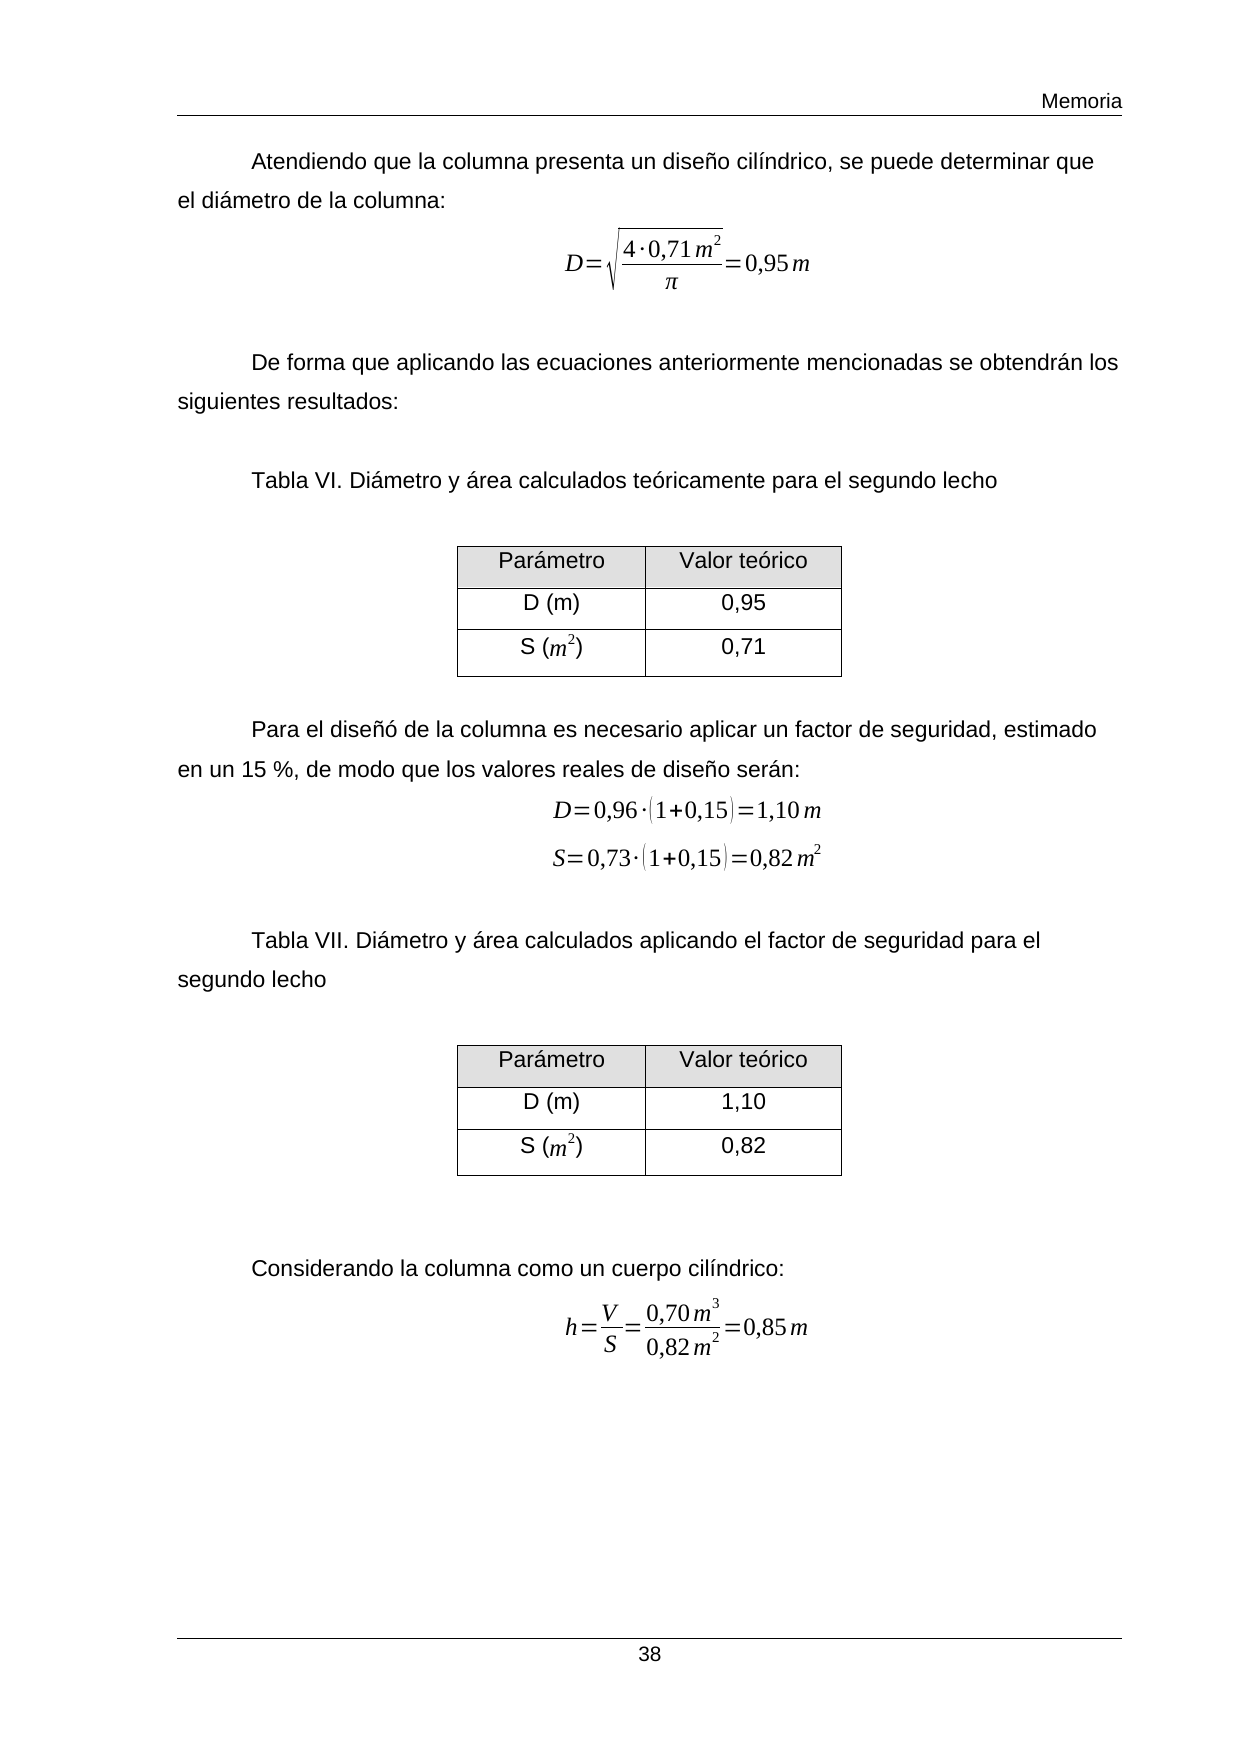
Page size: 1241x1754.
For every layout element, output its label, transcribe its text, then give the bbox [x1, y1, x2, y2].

text Atendiendo que la columna presenta un diseño cilíndrico, se puede determinar que [177, 148, 1122, 174]
table_cell 0,82 [646, 1130, 841, 1175]
table_cell D (m) [458, 1088, 645, 1128]
table_cell S () [458, 1130, 645, 1175]
table_header Parámetro [458, 547, 645, 587]
text Tabla VI. Diámetro y área calculados teóricamente para el segundo lecho [177, 467, 1122, 493]
text De forma que aplicando las ecuaciones anteriormente mencionadas se obtendrán los siguientes resultados: [177, 348, 1122, 414]
text Tabla VII. Diámetro y área calculados aplicando el factor de seguridad para el segundo lecho [177, 927, 1122, 992]
text Considerando la columna como un cuerpo cilíndrico: [177, 1255, 1122, 1281]
text el diámetro de la columna: [177, 187, 1122, 213]
table_cell 0,71 [646, 630, 841, 676]
table_header Valor teórico [646, 547, 841, 587]
table_cell 0,95 [646, 589, 841, 629]
table_header Valor teórico [646, 1046, 841, 1087]
table_cell S () [458, 630, 645, 676]
table_cell 1,10 [646, 1088, 841, 1128]
table_cell D (m) [458, 589, 645, 629]
table_header Parámetro [458, 1046, 645, 1087]
text Para el diseñó de la columna es necesario aplicar un factor de seguridad, estimado en un 15 %, de modo que los valores reales de diseño serán: [177, 716, 1122, 782]
